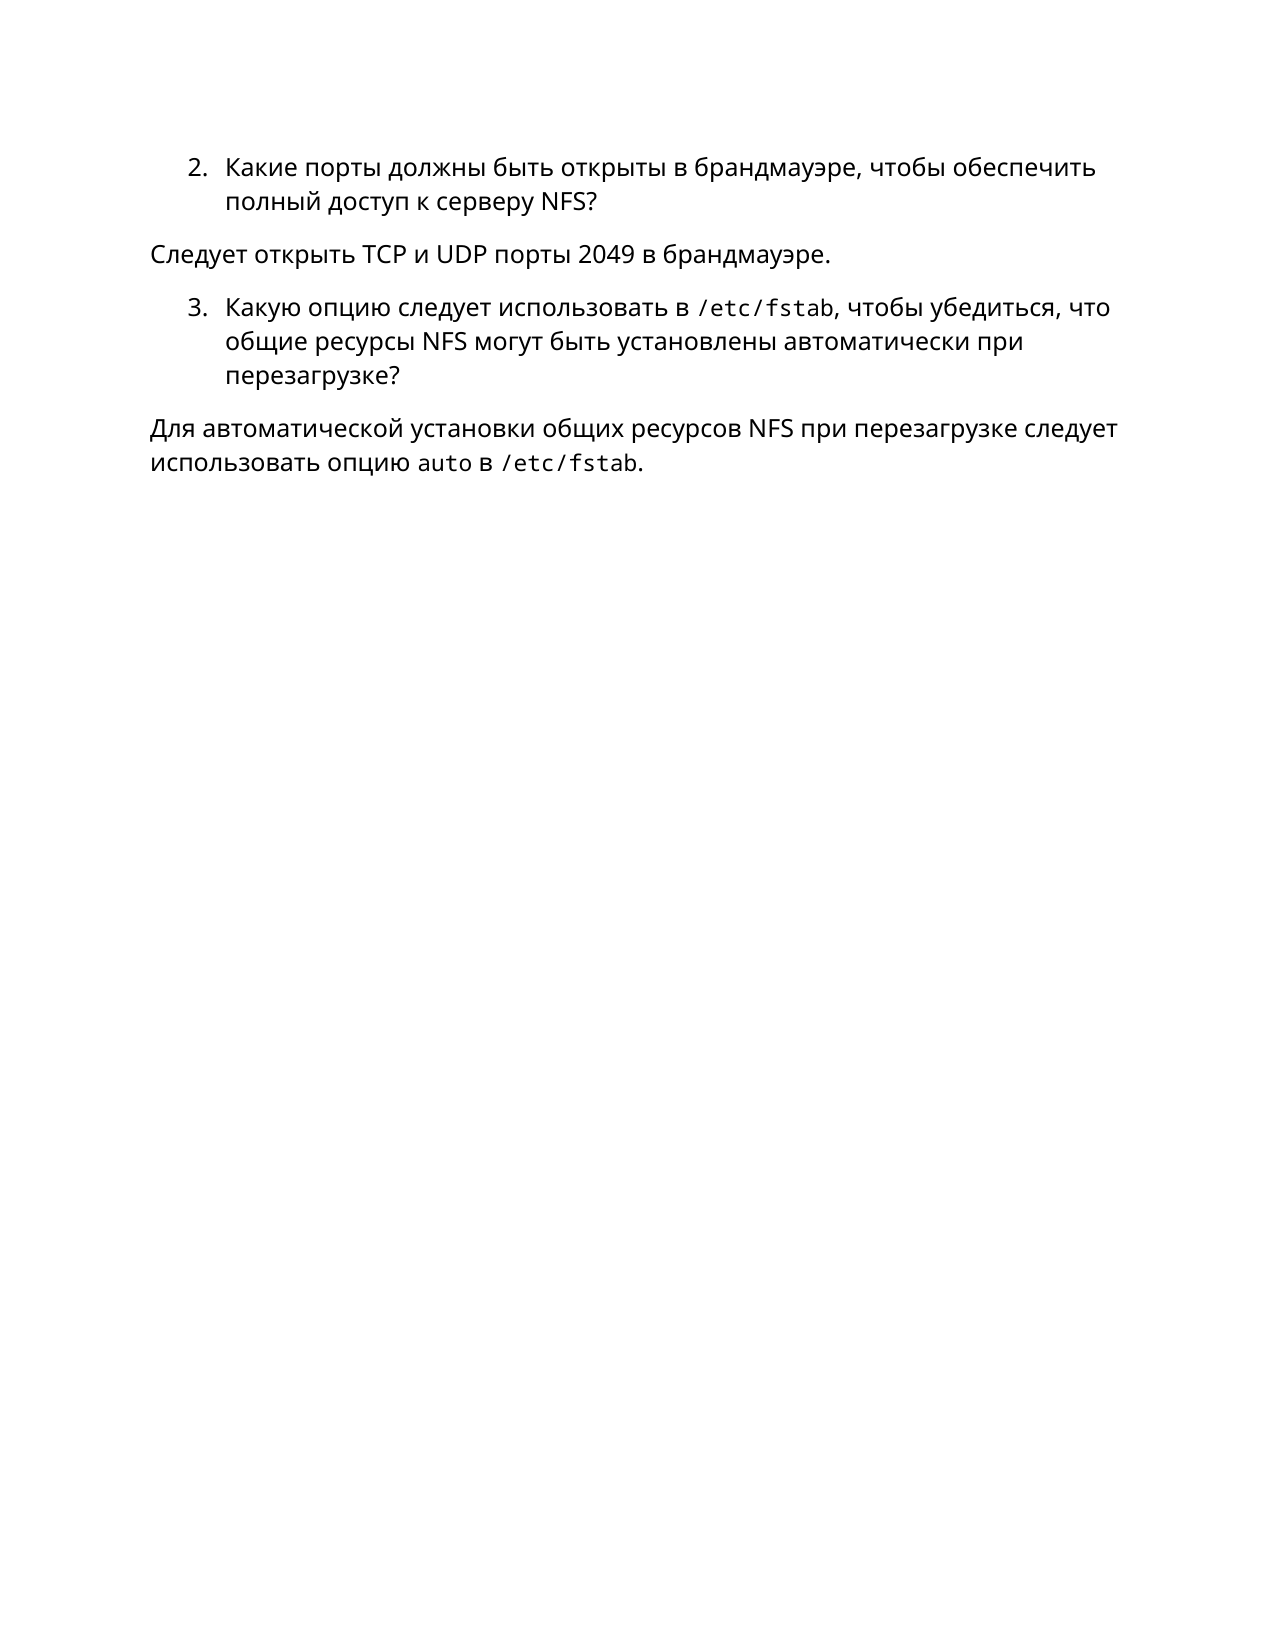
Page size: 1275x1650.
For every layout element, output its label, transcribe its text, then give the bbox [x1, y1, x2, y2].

text Cледует открыть TCP и UDP порты 2049 в брандмауэре. [150, 237, 1125, 271]
list Какие порты должны быть открыты в брандмауэре, чтобы обеспечить полный доступ к серверу NFS? [187, 150, 1125, 218]
list Какую опцию следует использовать в /etc/fstab, чтобы убедиться, что общие ресурсы NFS могут быть установлены автоматически при перезагрузке? [187, 290, 1125, 392]
text Для автоматической установки общих ресурсов NFS при перезагрузке следует использовать опцию auto в /etc/fstab. [150, 411, 1125, 479]
